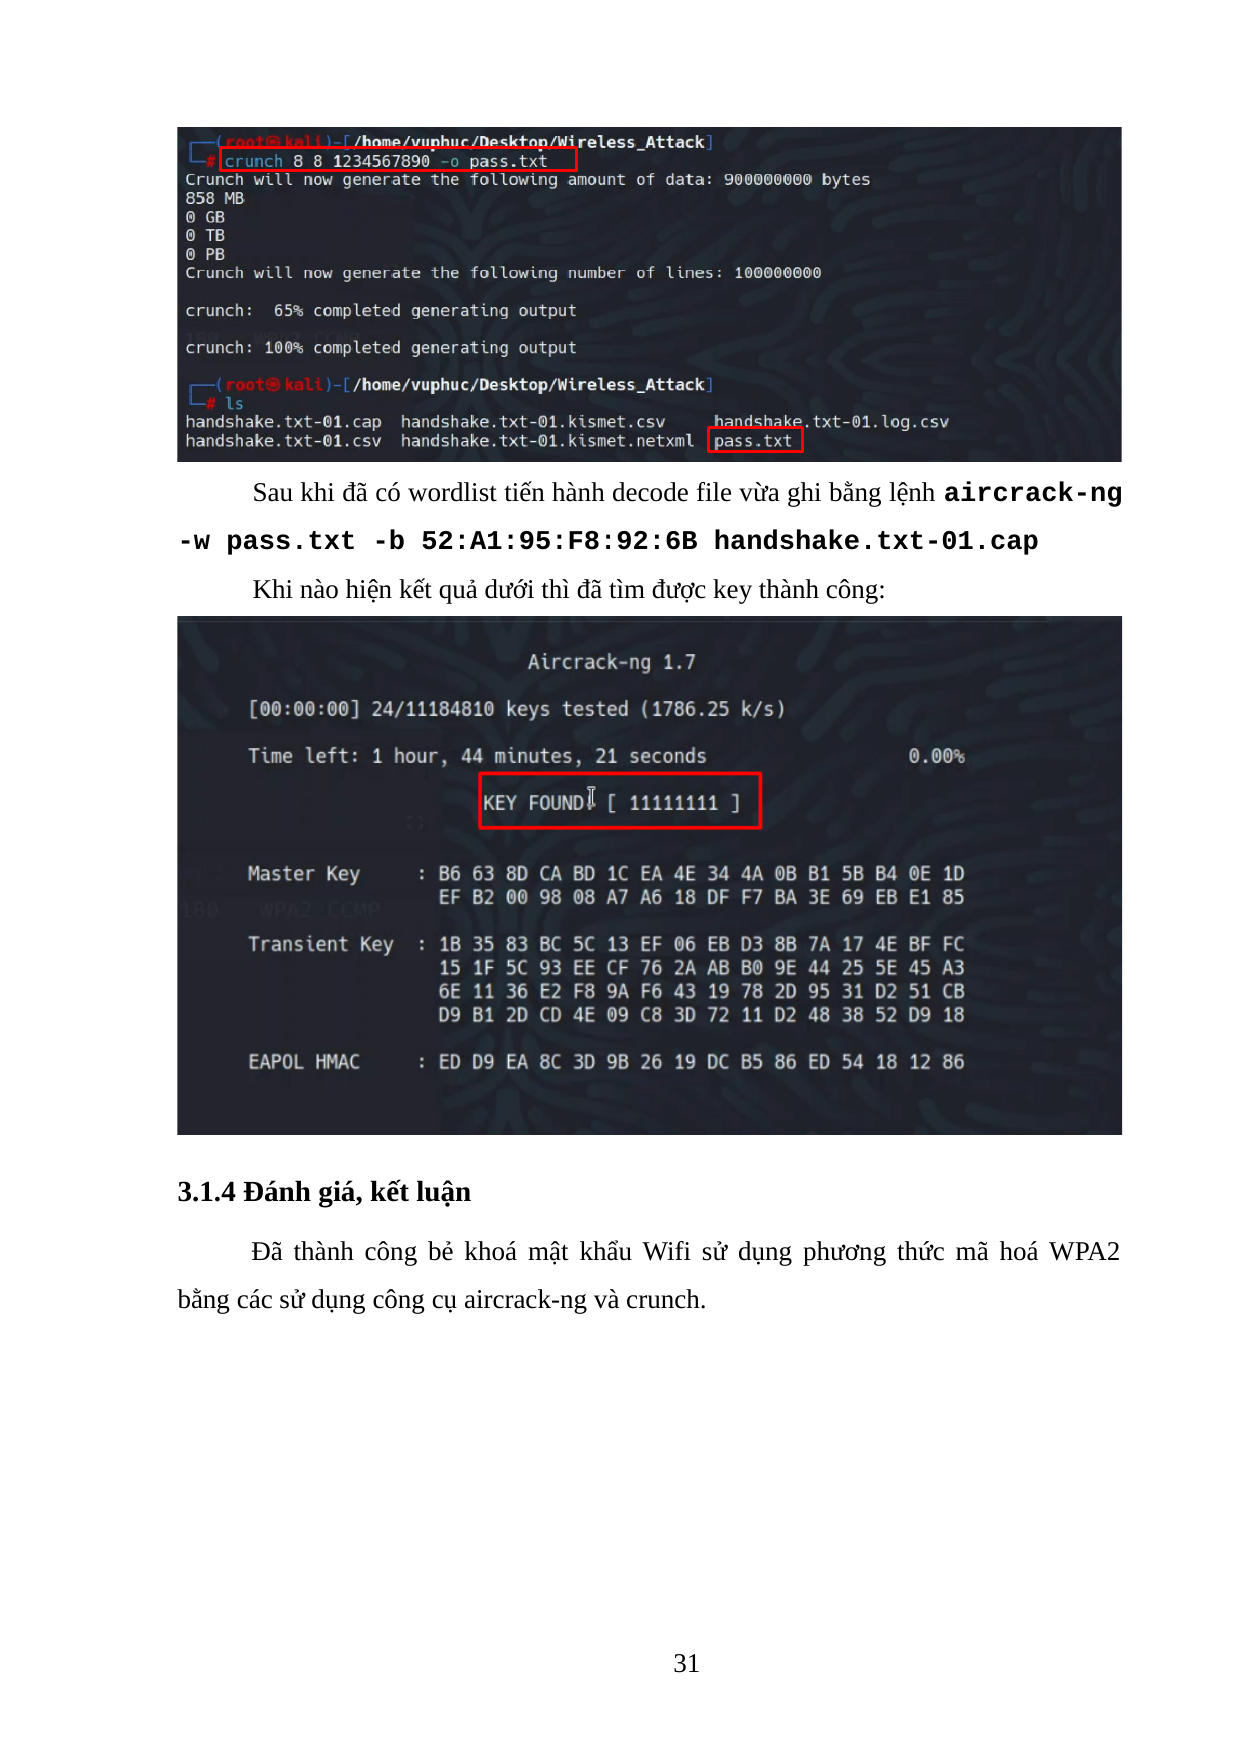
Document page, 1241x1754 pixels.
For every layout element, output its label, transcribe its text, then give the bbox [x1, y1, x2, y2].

picture [177, 127, 1122, 462]
text Sau khi đã có wordlist tiến hành decode file vừa ghi bằng lệnh aircrack-ng -w pass.txt -b 52:A1:95:F8:92:6B handshake.txt-01.cap [177, 474, 1122, 561]
text Đã thành công bẻ khoá mật khẩu Wifi sử dụng phương thức mã hoá WPA2 bằng các sử dụng công cụ aircrack-ng và crunch. [177, 1232, 1122, 1318]
picture [177, 616, 1123, 1135]
subtitle Đánh giá, kết luận [177, 1172, 1122, 1209]
text Khi nào hiện kết quả dưới thì đã tìm được key thành công: [177, 570, 1122, 607]
